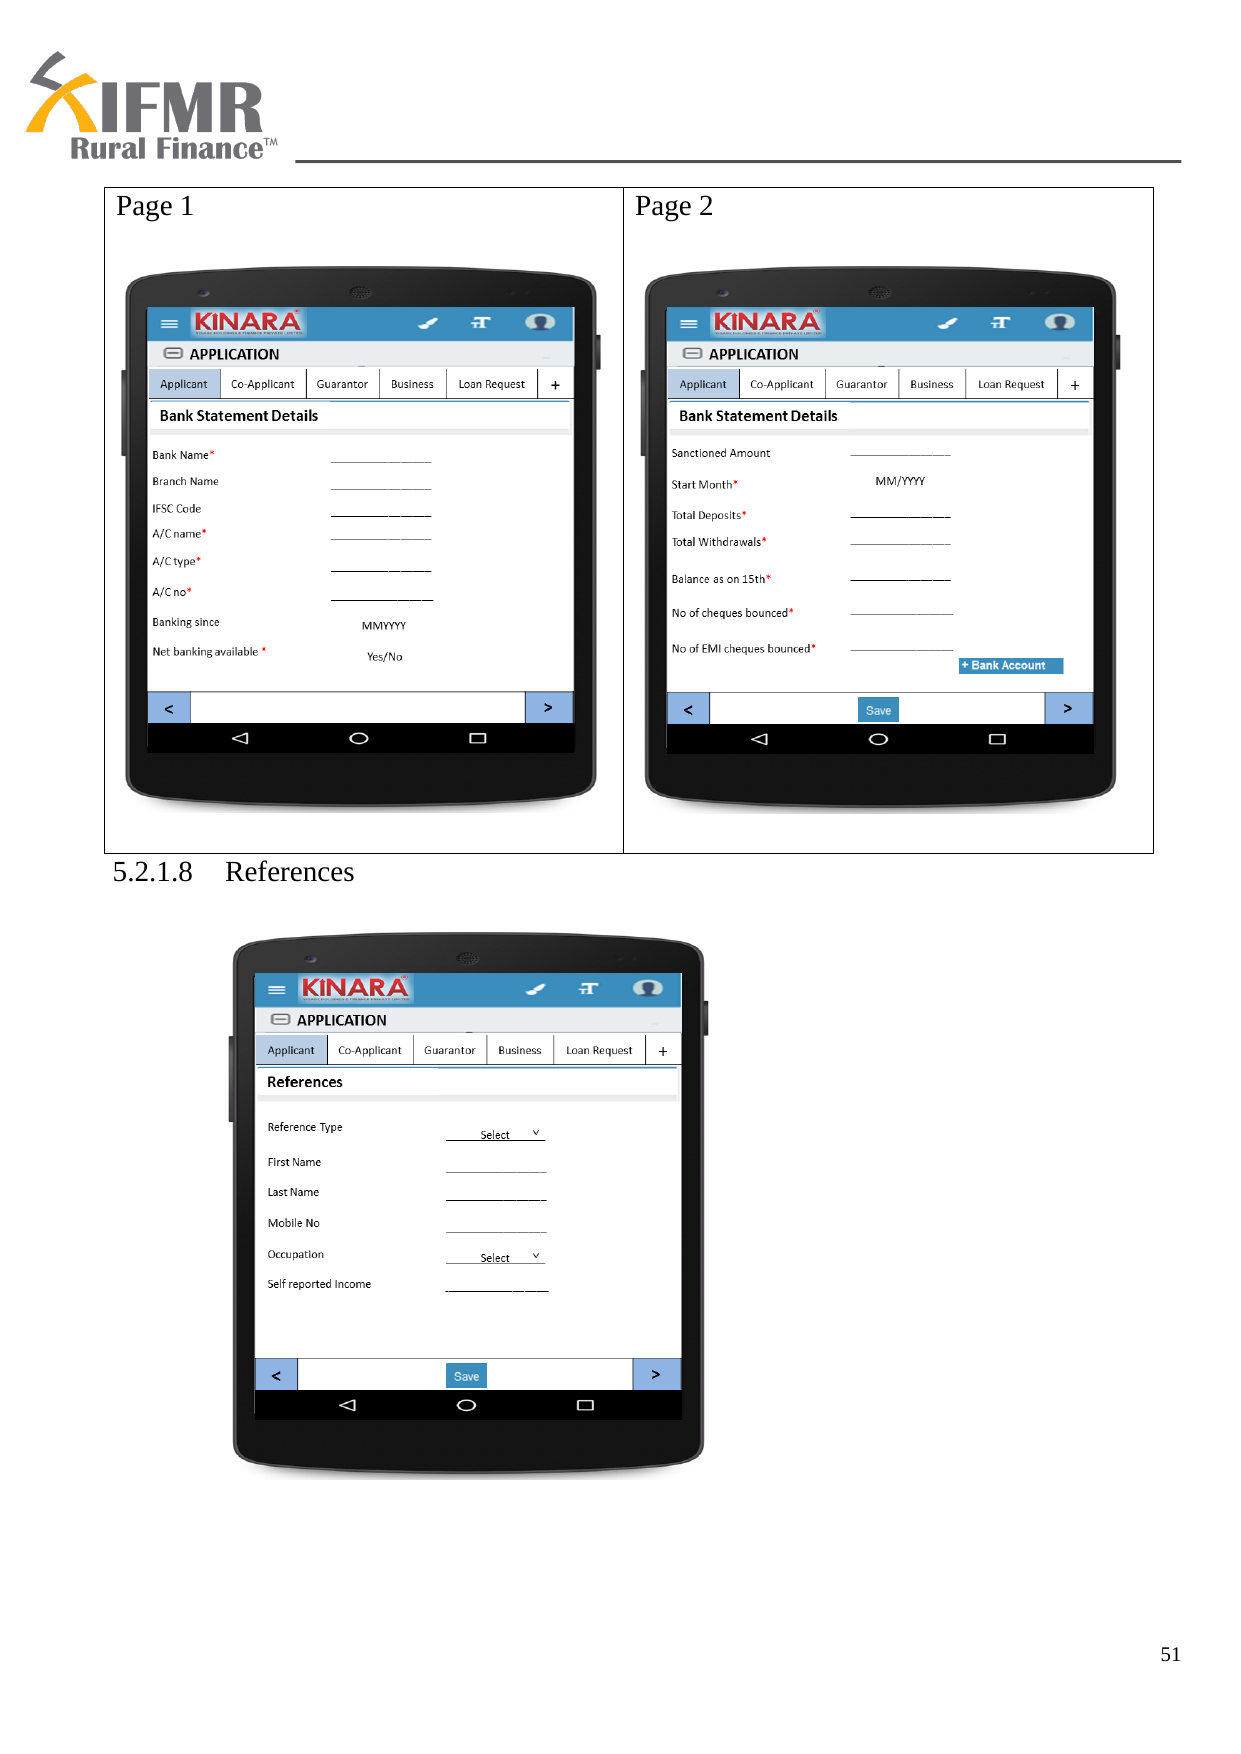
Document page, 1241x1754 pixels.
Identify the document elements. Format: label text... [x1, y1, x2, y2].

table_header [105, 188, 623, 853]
list References [112, 854, 1181, 887]
picture [18, 45, 284, 166]
picture [115, 264, 613, 813]
picture [225, 931, 716, 1480]
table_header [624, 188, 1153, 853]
picture [635, 264, 1126, 814]
